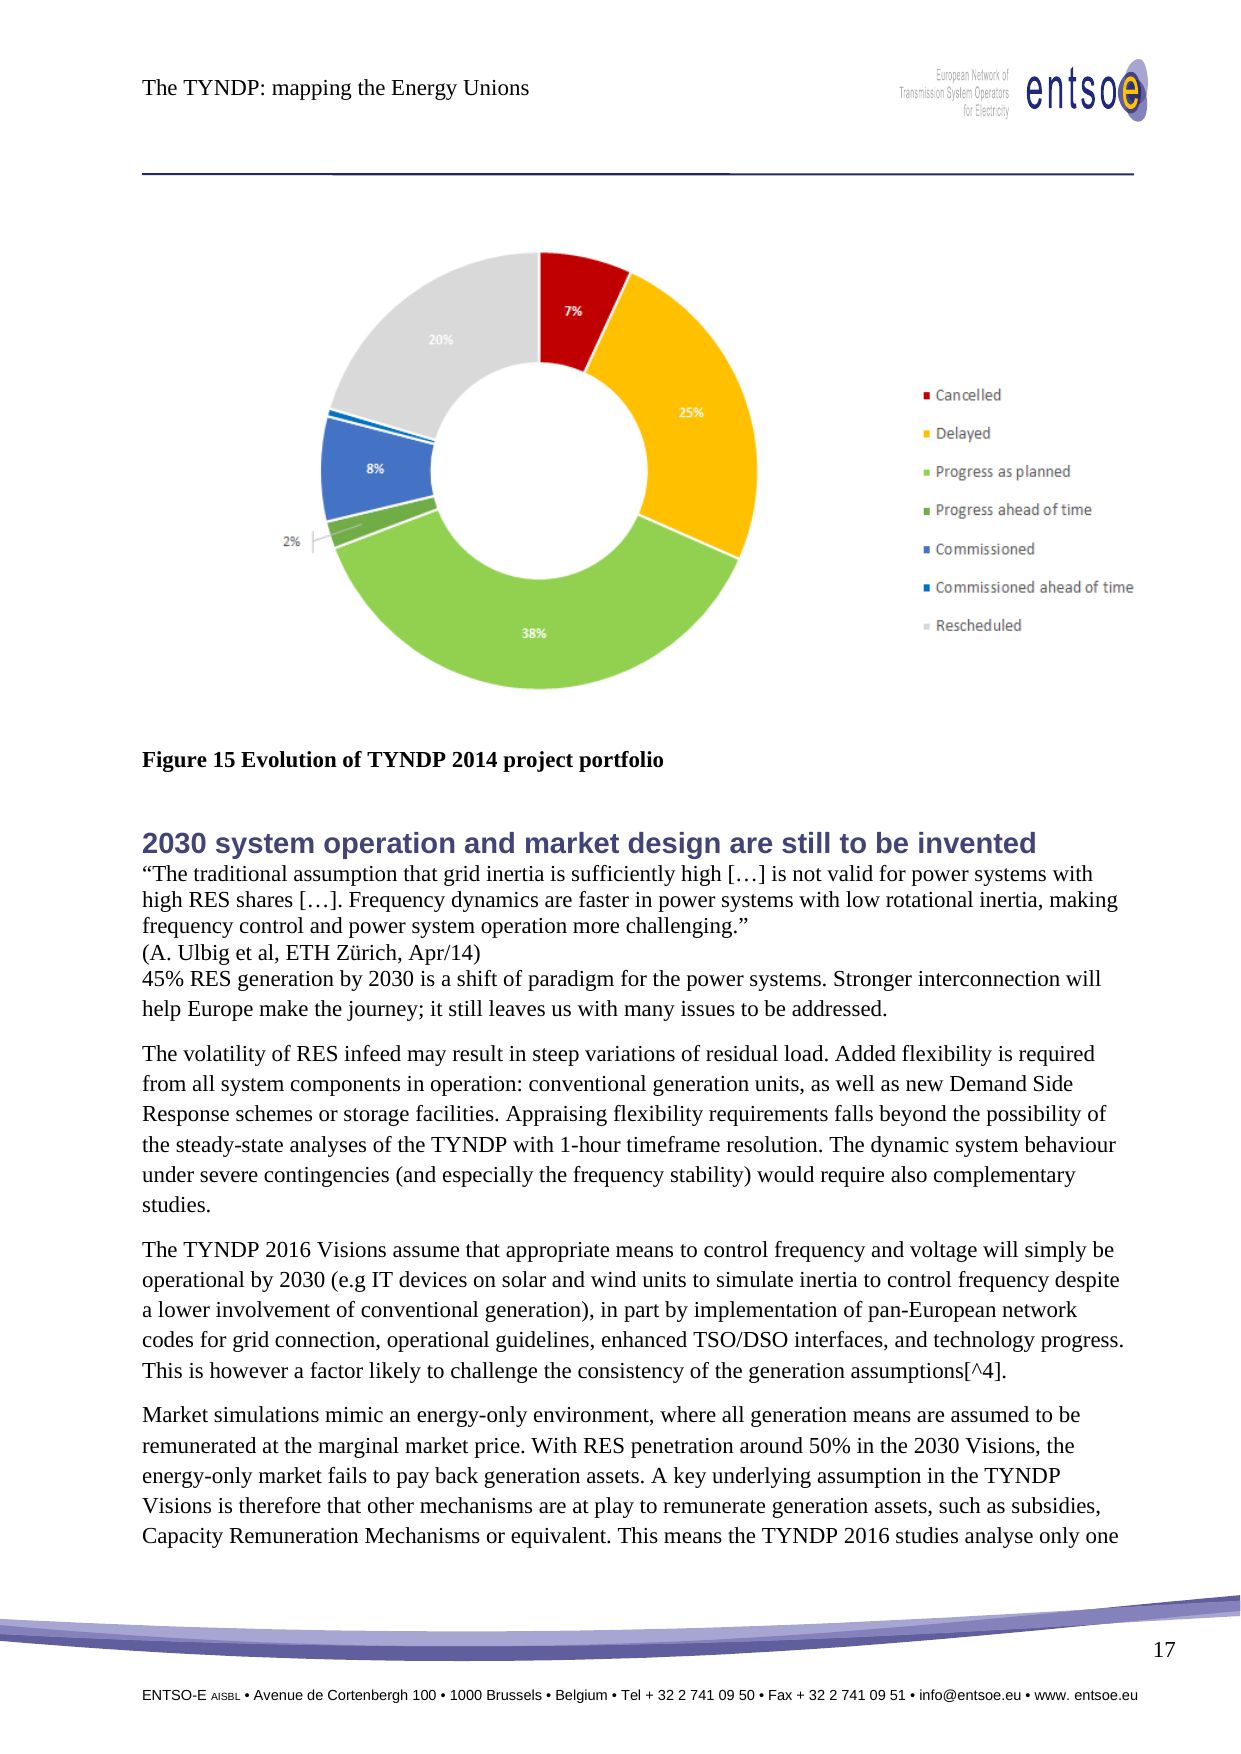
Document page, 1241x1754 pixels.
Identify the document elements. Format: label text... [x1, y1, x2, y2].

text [142, 1401, 1134, 1549]
text 45% RES generation by 2030 is a shift of paradigm for the power systems. Stronger interconnection will help Europe make the journey; it still leaves us with many issues to be addressed. [142, 965, 1134, 1022]
text The TYNDP 2016 Visions assume that appropriate means to control frequency and voltage will simply be operational by 2030 (e.g IT devices on solar and wind units to simulate inertia to control frequency despite a lower involvement of conventional generation), in part by implementation of pan-European network codes for grid connection, operational guidelines, enhanced TSO/DSO interfaces, and technology progress. This is however a factor likely to challenge the consistency of the generation assumptions[^4]. [142, 1236, 1134, 1383]
text The volatility of RES infeed may result in steep variations of residual load. Added flexibility is required from all system components in operation: conventional generation units, as well as new Demand Side Response schemes or storage facilities. Appraising flexibility requirements falls beyond the possibility of the steady-state analyses of the TYNDP with 1-hour timeframe resolution. The dynamic system behaviour under severe contingencies (and especially the frequency stability) would require also complementary studies. [142, 1040, 1134, 1217]
picture [160, 200, 1153, 742]
subtitle 2030 system operation and market design are still to be invented [142, 826, 1134, 859]
